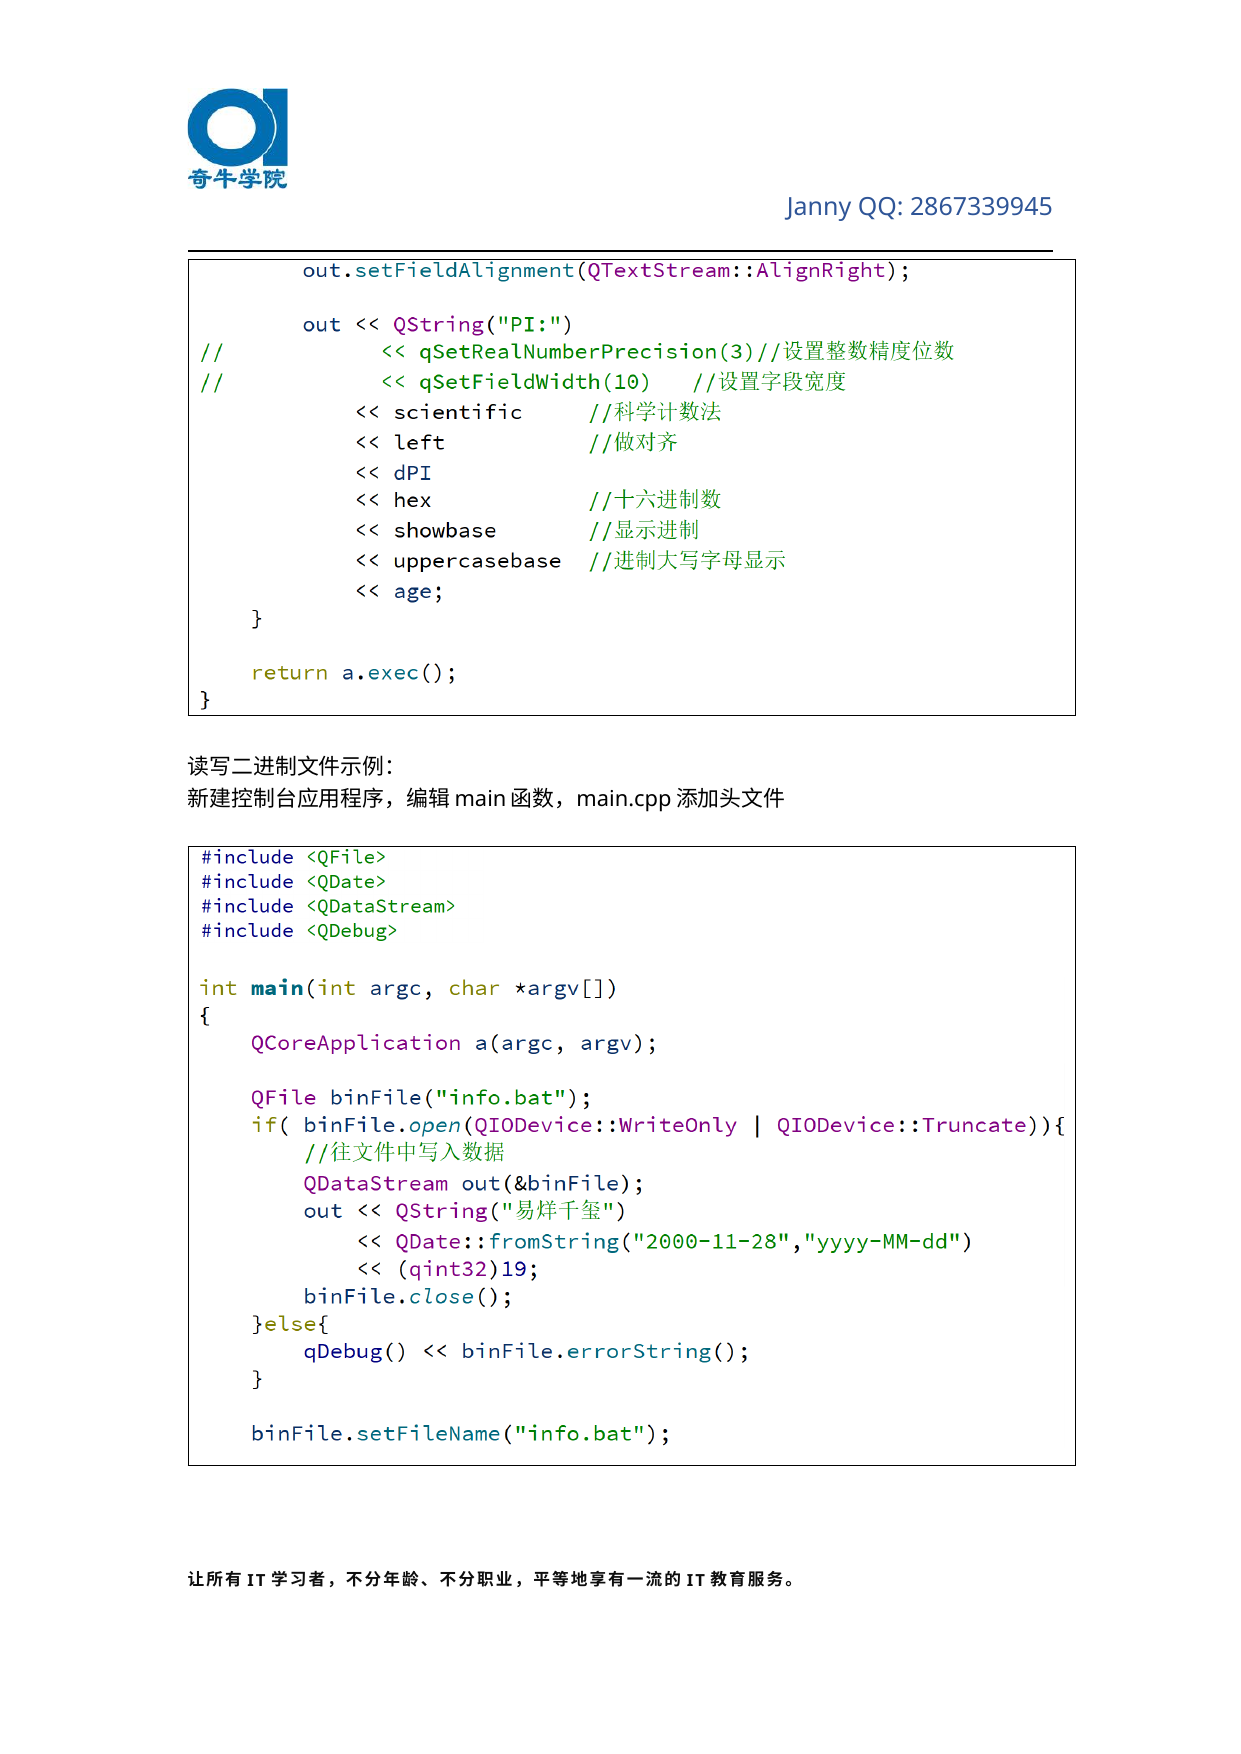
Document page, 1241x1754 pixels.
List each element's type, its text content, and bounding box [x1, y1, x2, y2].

text 读写二进制文件示例： [187, 748, 1053, 781]
text 新建控制台应用程序，编辑main函数，main.cpp添加头文件 [187, 781, 1053, 813]
table_header [189, 260, 1075, 715]
picture [199, 260, 955, 711]
picture [199, 847, 484, 943]
table_header [189, 847, 1075, 1464]
picture [199, 977, 1065, 1448]
picture [187, 88, 288, 189]
